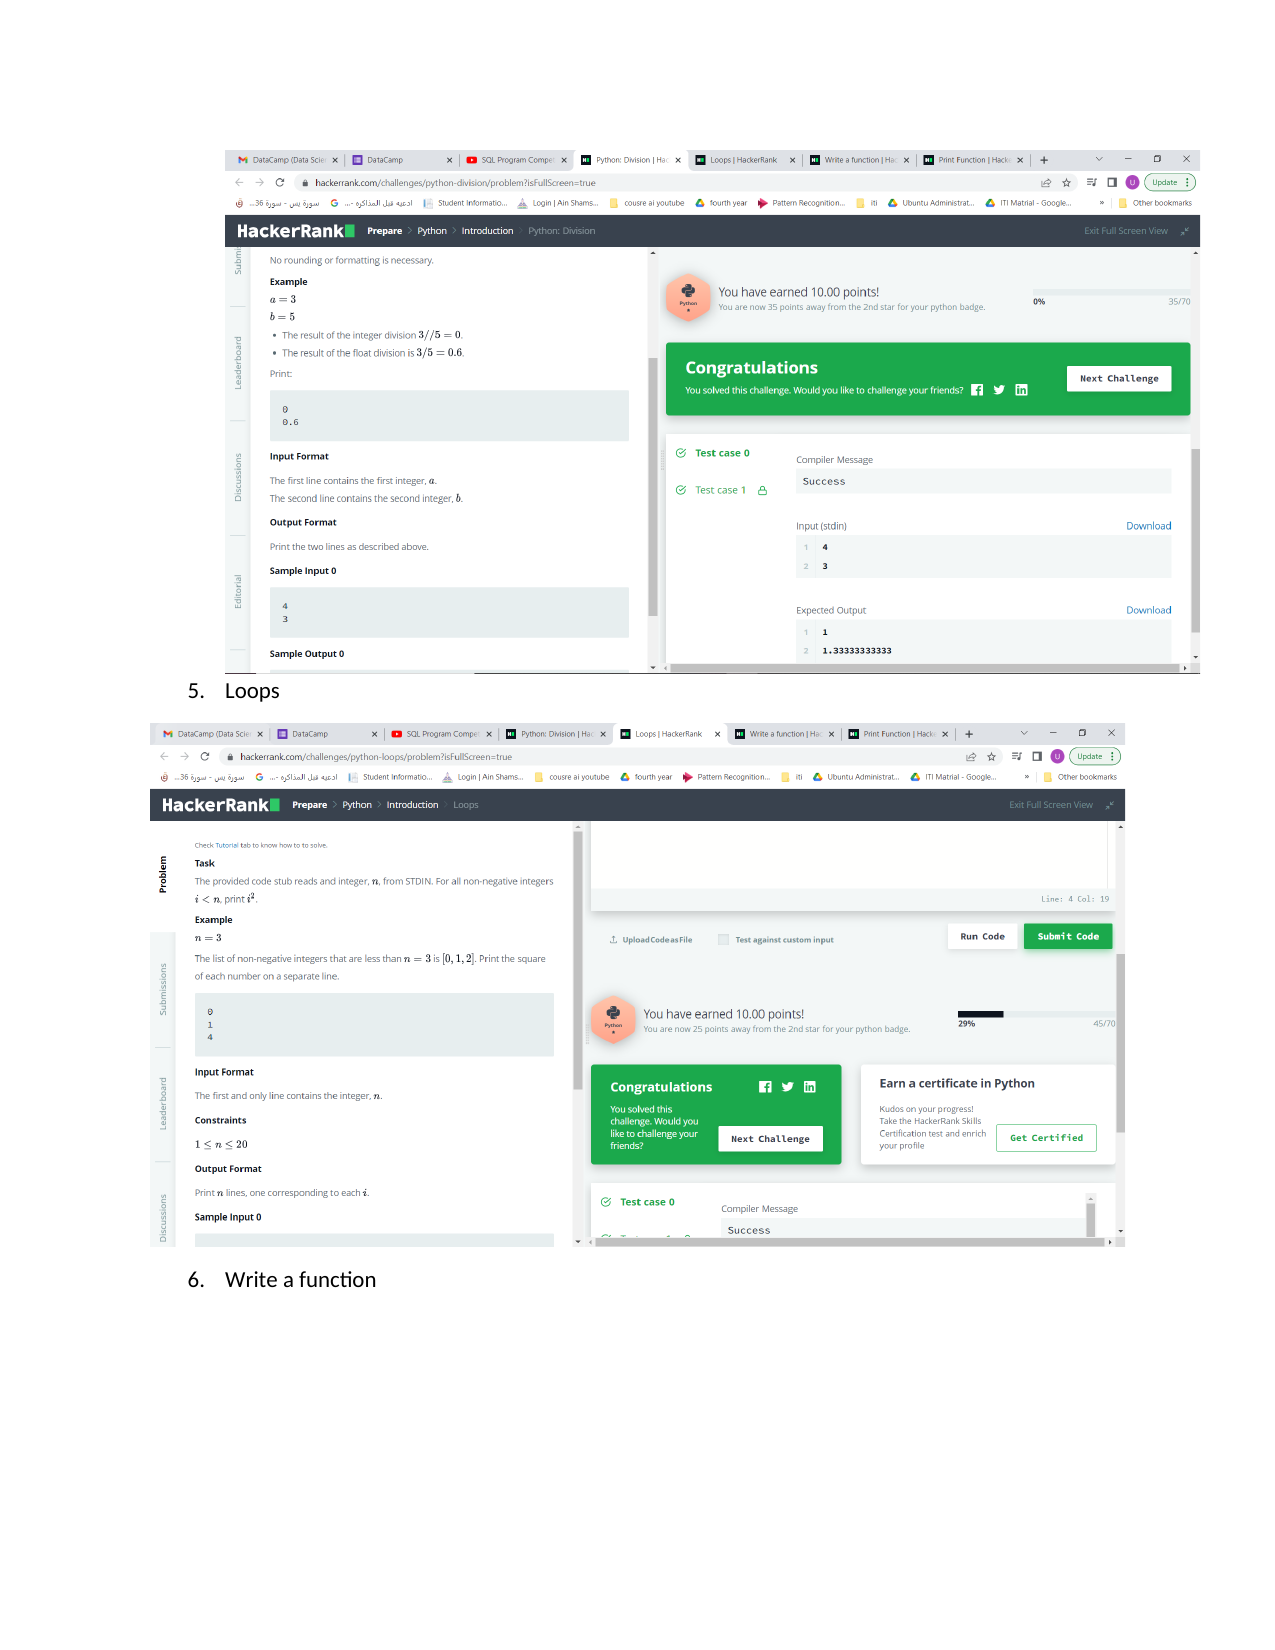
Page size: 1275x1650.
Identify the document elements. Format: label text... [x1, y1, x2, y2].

list Loops [187, 676, 1125, 704]
picture [225, 150, 1200, 674]
list Write a function [187, 1265, 1125, 1293]
picture [150, 723, 1125, 1247]
